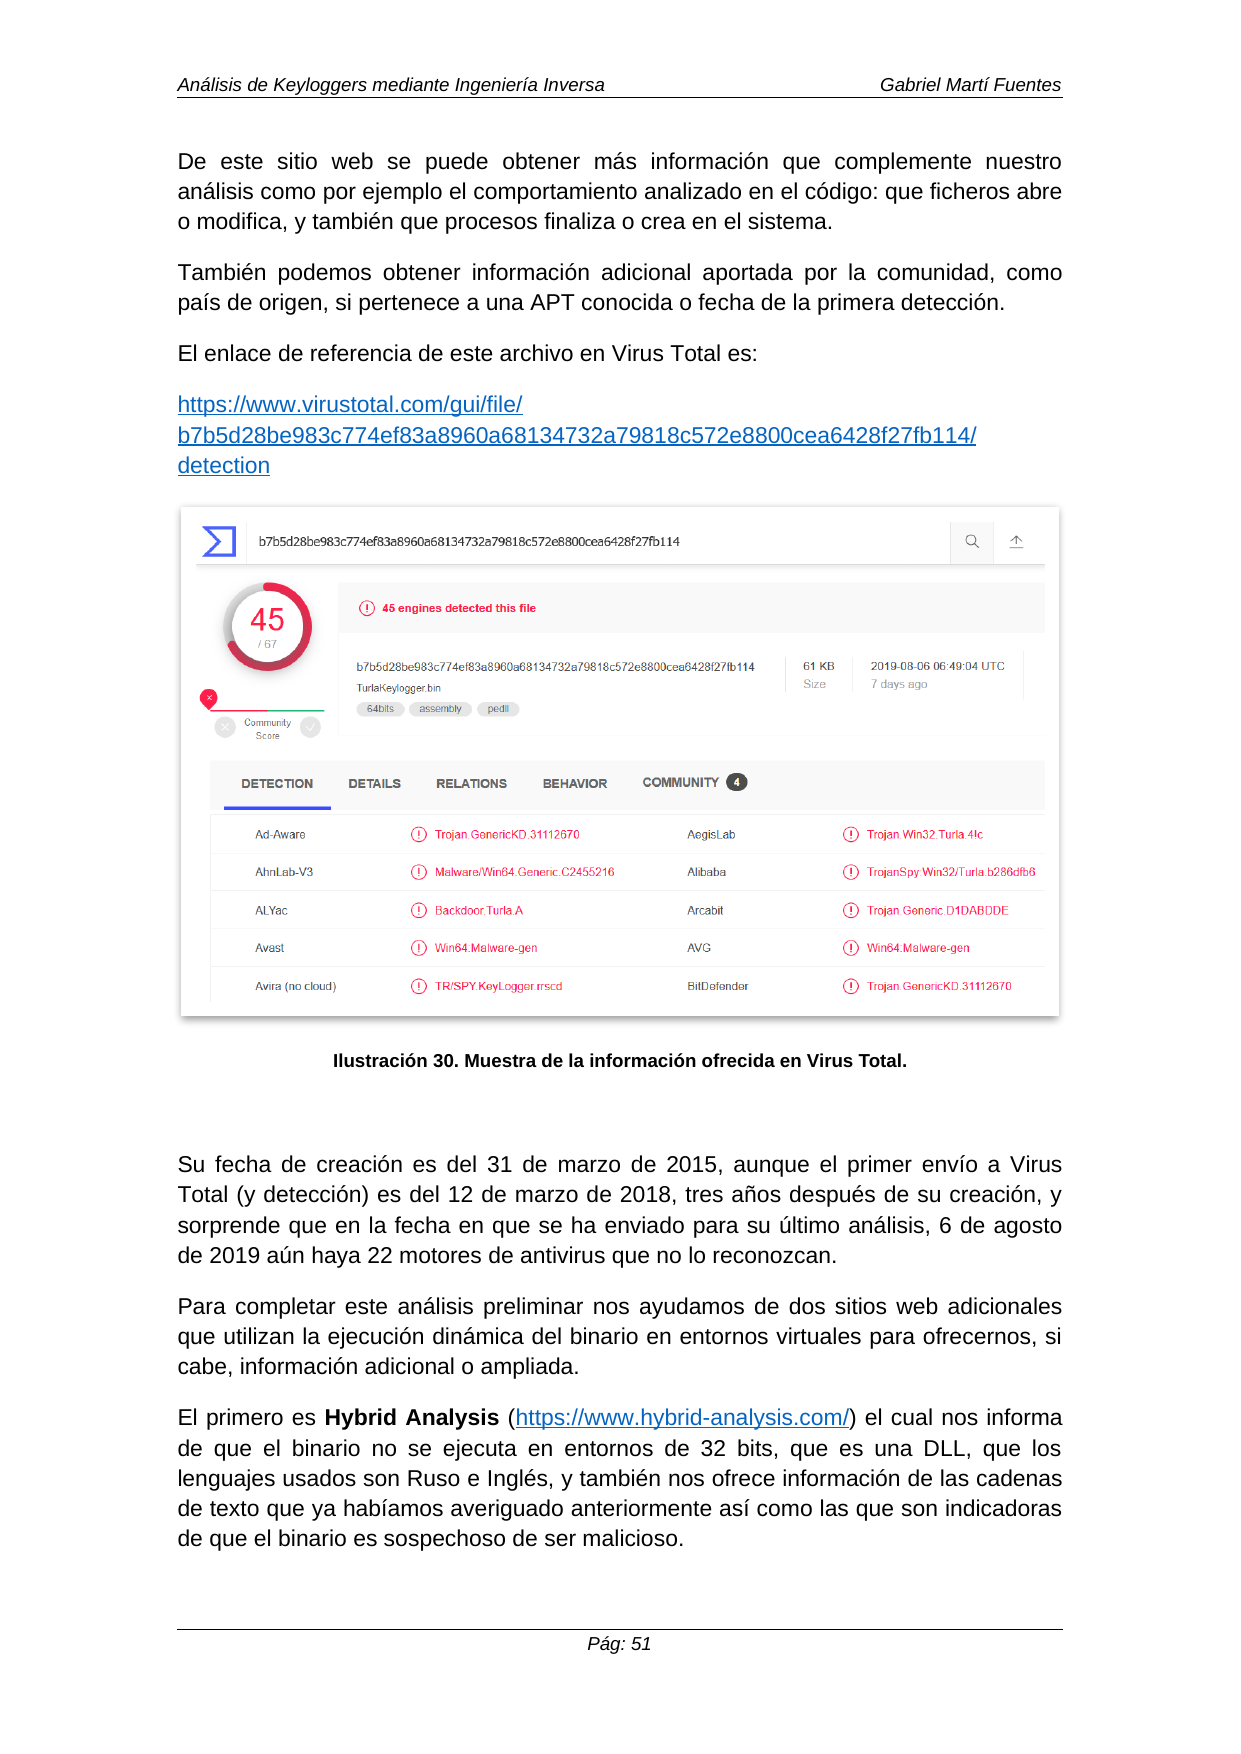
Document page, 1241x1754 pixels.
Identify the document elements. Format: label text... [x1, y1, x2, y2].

text Su fecha de creación es del 31 de marzo de 2015, aunque el primer envío a Virus Total (y detección) es del 12 de marzo de 2018, tres años después de su creación, y sorprende que en la fecha en que se ha enviado para su último análisis, 6 de agosto de 2019 aún haya 22 motores de antivirus que no lo reconozcan. [177, 1151, 1063, 1268]
text También podemos obtener información adicional aportada por la comunidad, como país de origen, si pertenece a una APT conocida o fecha de la primera detección. [177, 259, 1063, 316]
text Para completar este análisis preliminar nos ayudamos de dos sitios web adicionales que utilizan la ejecución dinámica del binario en entornos virtuales para ofrecernos, si cabe, información adicional o ampliada. [177, 1293, 1063, 1380]
picture [196, 522, 1045, 1002]
text El primero es Hybrid Analysis (https://www.hybrid-analysis.com/) el cual nos informa de que el binario no se ejecuta en entornos de 32 bits, que es una DLL, que los lenguajes usados son Ruso e Inglés, y también nos ofrece información de las cadenas de texto que ya habíamos averiguado anteriormente así como las que son indicadoras de que el binario es sospechoso de ser malicioso. [177, 1404, 1063, 1552]
text De este sitio web se puede obtener más información que complemente nuestro análisis como por ejemplo el comportamiento analizado en el código: que ficheros abre o modifica, y también que procesos finaliza o crea en el sistema. [177, 148, 1063, 234]
text El enlace de referencia de este archivo en Virus Total es: [177, 340, 1063, 367]
text https://www.virustotal.com/gui/file/b7b5d28be983c774ef83a8960a68134732a79818c572e8800cea6428f27fb114/detection [177, 391, 1063, 478]
